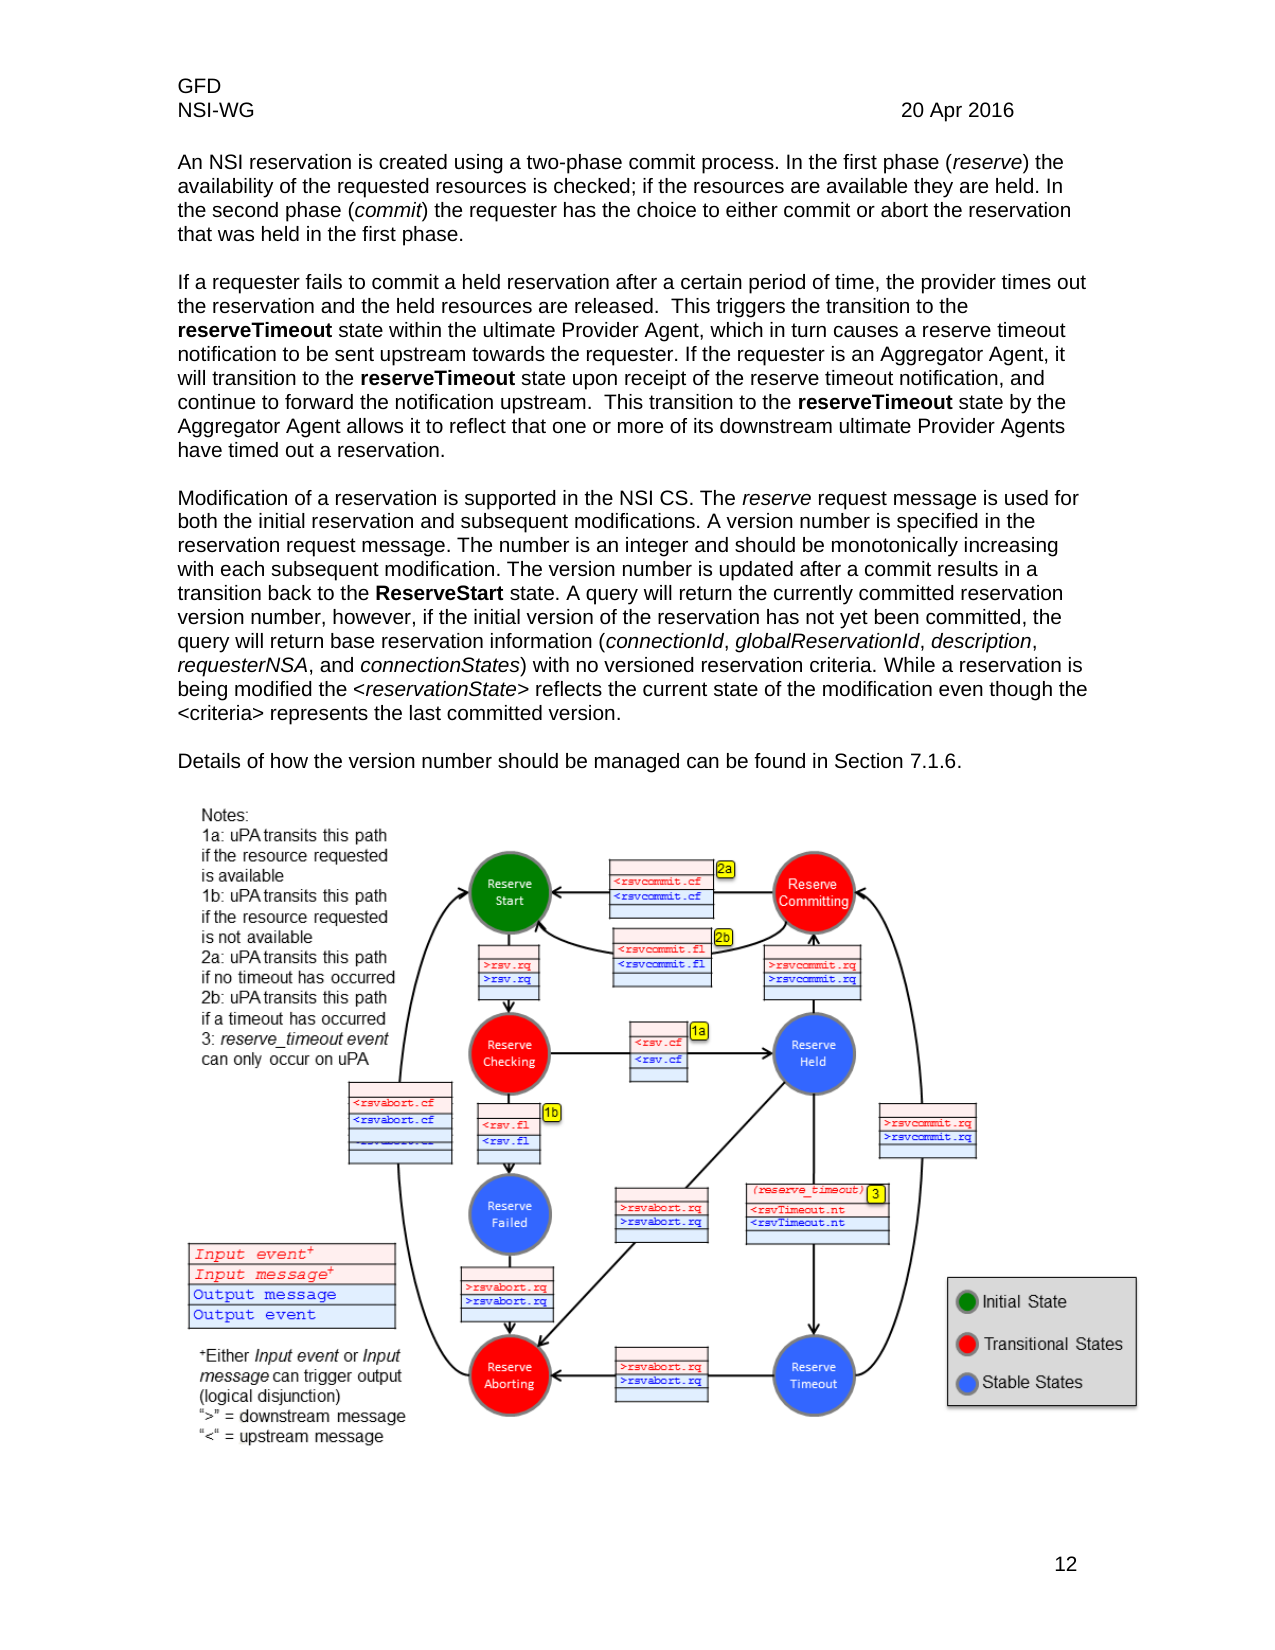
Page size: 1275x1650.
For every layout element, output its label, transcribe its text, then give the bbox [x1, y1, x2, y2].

text Modification of a reservation is supported in the NSI CS. The reserve request message is used for both the initial reservation and subsequent modifications. A version number is specified in the reservation request message. The number is an integer and should be monotonically increasing with each subsequent modification. The version number is updated after a commit results in a transition back to the ReserveStart state. A query will return the currently committed reservation version number, however, if the initial version of the reservation has not yet been committed, the query will return base reservation information (connectionId, globalReservationId, description, requesterNSA, and connectionStates) with no versioned reservation criteria. While a reservation is being modified the <reservationState> reflects the current state of the modification even though the <criteria> represents the last committed version. [177, 485, 1098, 725]
text An NSI reservation is created using a two-phase commit process. In the first phase (reserve) the availability of the requested resources is checked; if the resources are available they are held. In the second phase (commit) the requester has the choice to either commit or abort the reservation that was held in the first phase. [177, 150, 1098, 246]
text If a requester fails to commit a held reservation after a certain period of time, the provider times out the reservation and the held resources are released. This triggers the transition to the reserveTimeout state within the ultimate Provider Agent, which in turn causes a reserve timeout notification to be sent upstream towards the requester. If the requester is an Aggregator Agent, it will transition to the reserveTimeout state upon receipt of the reserve timeout notification, and continue to forward the notification upstream. This transition to the reserveTimeout state by the Aggregator Agent allows it to reflect that one or more of its downstream ultimate Provider Agents have timed out a reservation. [177, 270, 1098, 461]
text Details of how the version number should be managed can be found in Section 7.1.6. [177, 749, 1098, 773]
picture [177, 796, 1148, 1453]
